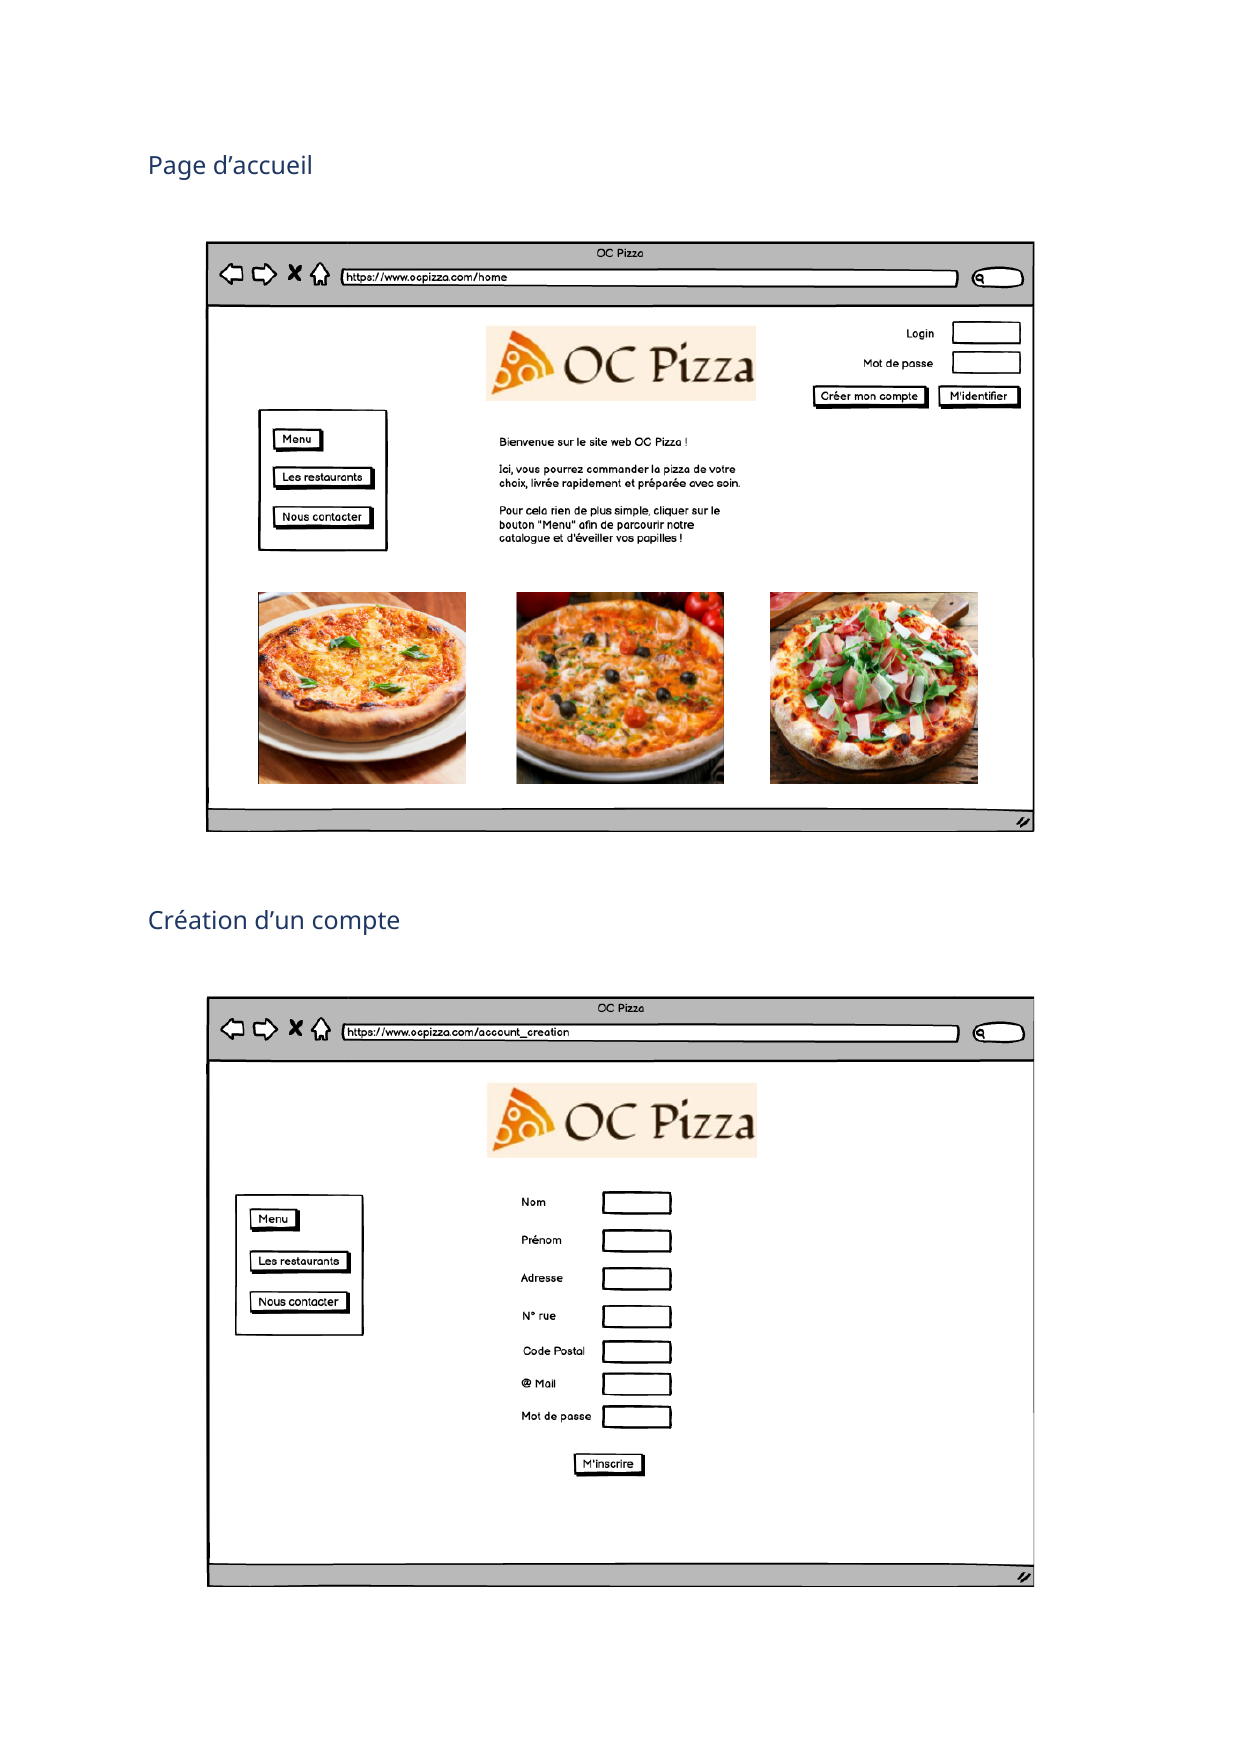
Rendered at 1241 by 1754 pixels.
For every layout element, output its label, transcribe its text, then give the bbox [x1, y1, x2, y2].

picture [205, 241, 1035, 832]
subtitle Page d’accueil [148, 148, 1093, 182]
subtitle Création d’un compte [148, 903, 1093, 937]
picture [206, 996, 1035, 1587]
